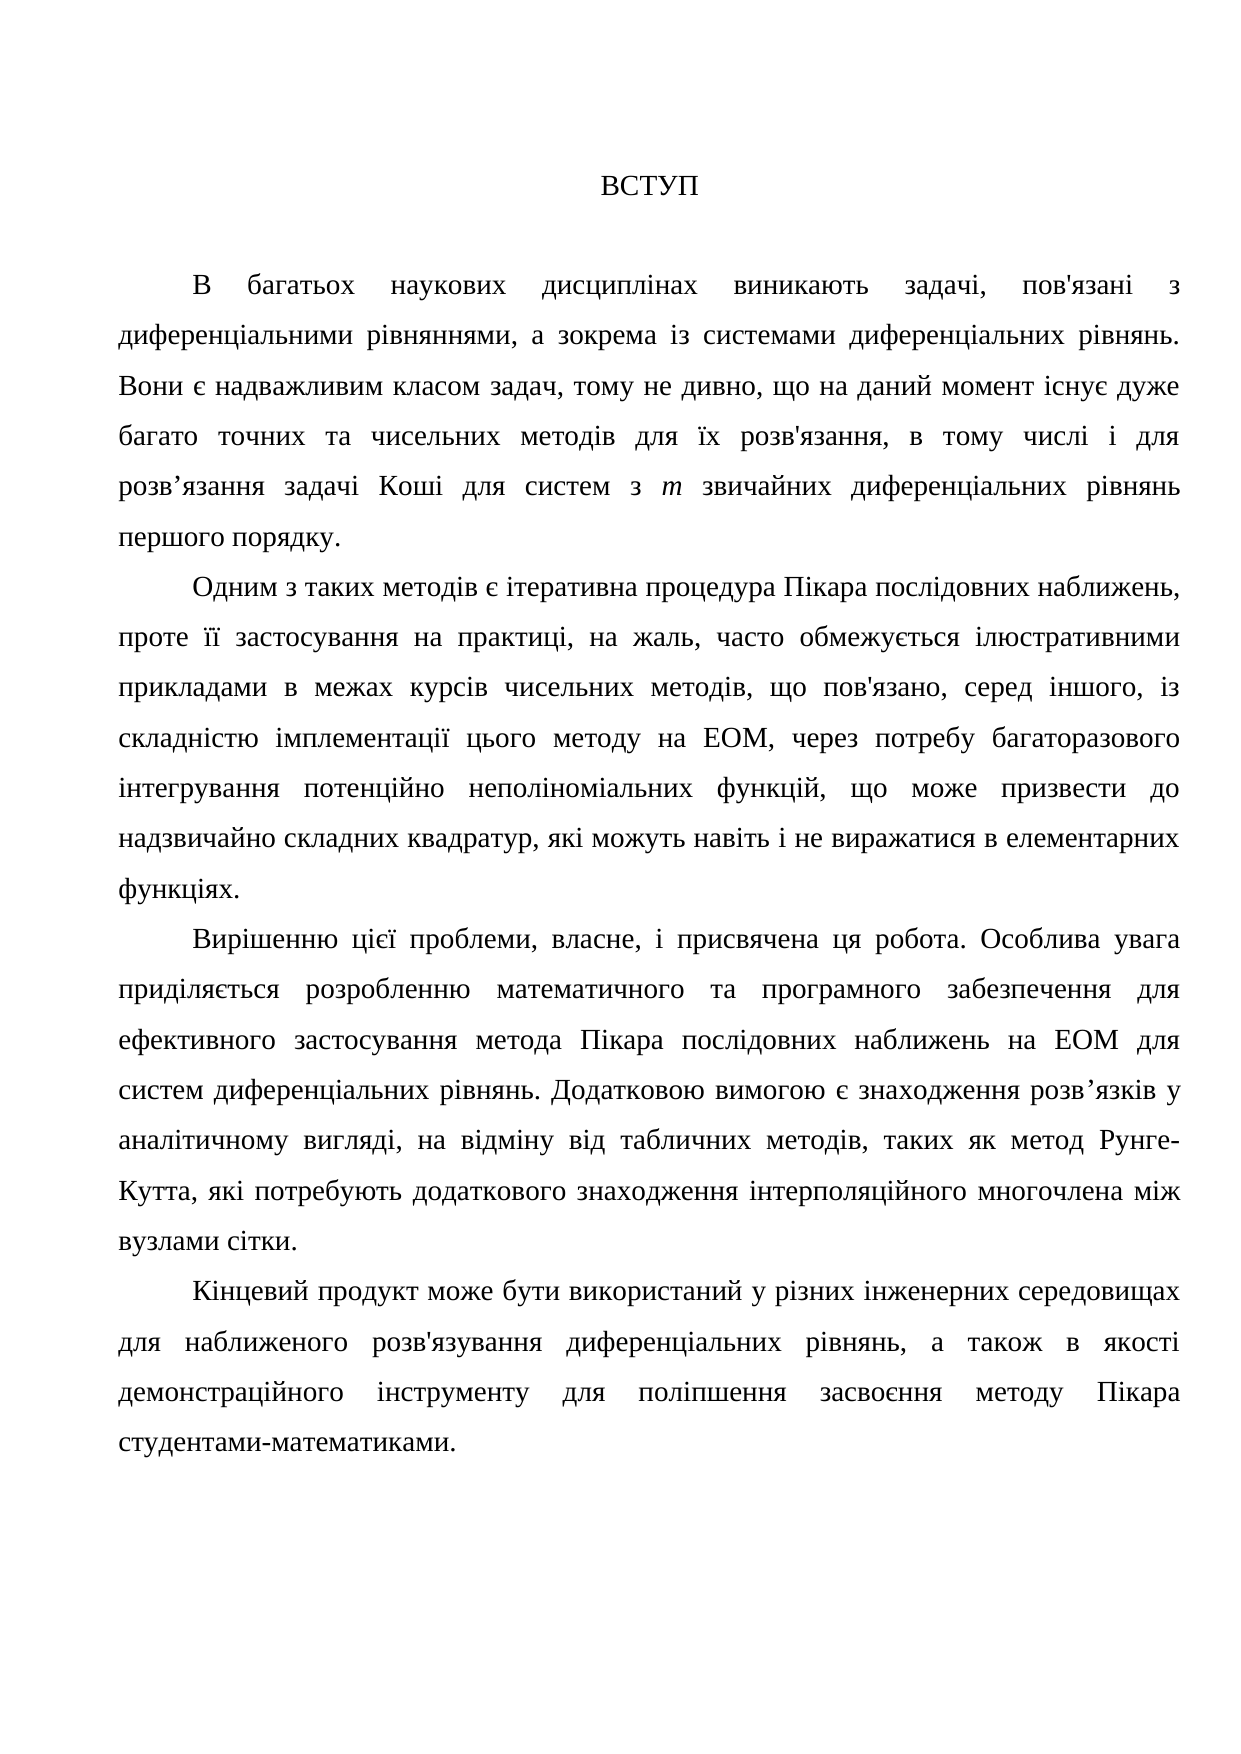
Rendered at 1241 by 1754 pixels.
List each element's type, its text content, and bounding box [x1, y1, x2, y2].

subtitle ВСТУП [118, 168, 1181, 202]
text Кінцевий продукт може бути використаний у різних інженерних середовищах для наближеного розв'язування диференціальних рівнянь, а також в якості демонстраційного інструменту для поліпшення засвоєння методу Пікара студентами-математиками. [118, 1273, 1181, 1458]
text Одним з таких методів є ітеративна процедура Пікара послідовних наближень, проте її застосування на практиці, на жаль, часто обмежується ілюстративними прикладами в межах курсів чисельних методів, що пов'язано, серед іншого, із складністю імплементації цього методу на ЕОМ, через потребу багаторазового інтегрування потенційно неполіноміальних функцій, що може призвести до надзвичайно складних квадратур, які можуть навіть і не виражатися в елементарних функціях. [118, 569, 1181, 904]
text Вирішенню цієї проблеми, власне, і присвячена ця робота. Особлива увага приділяється розробленню математичного та програмного забезпечення для ефективного застосування метода Пікара послідовних наближень на ЕОМ для систем диференціальних рівнянь. Додатковою вимогою є знаходження розв’язків у аналітичному вигляді, на відміну від табличних методів, таких як метод Рунге-Кутта, які потребують додаткового знаходження інтерполяційного многочлена між вузлами сітки. [118, 921, 1181, 1257]
text В багатьох наукових дисциплінах виникають задачі, пов'язані з диференціальними рівняннями, а зокрема із системами диференціальних рівнянь. Вони є надважливим класом задач, тому не дивно, що на даний момент існує дуже багато точних та чисельних методів для їх розв'язання, в тому числі і для розв’язання задачі Коші для систем з m звичайних диференціальних рівнянь першого порядку. [118, 267, 1181, 552]
